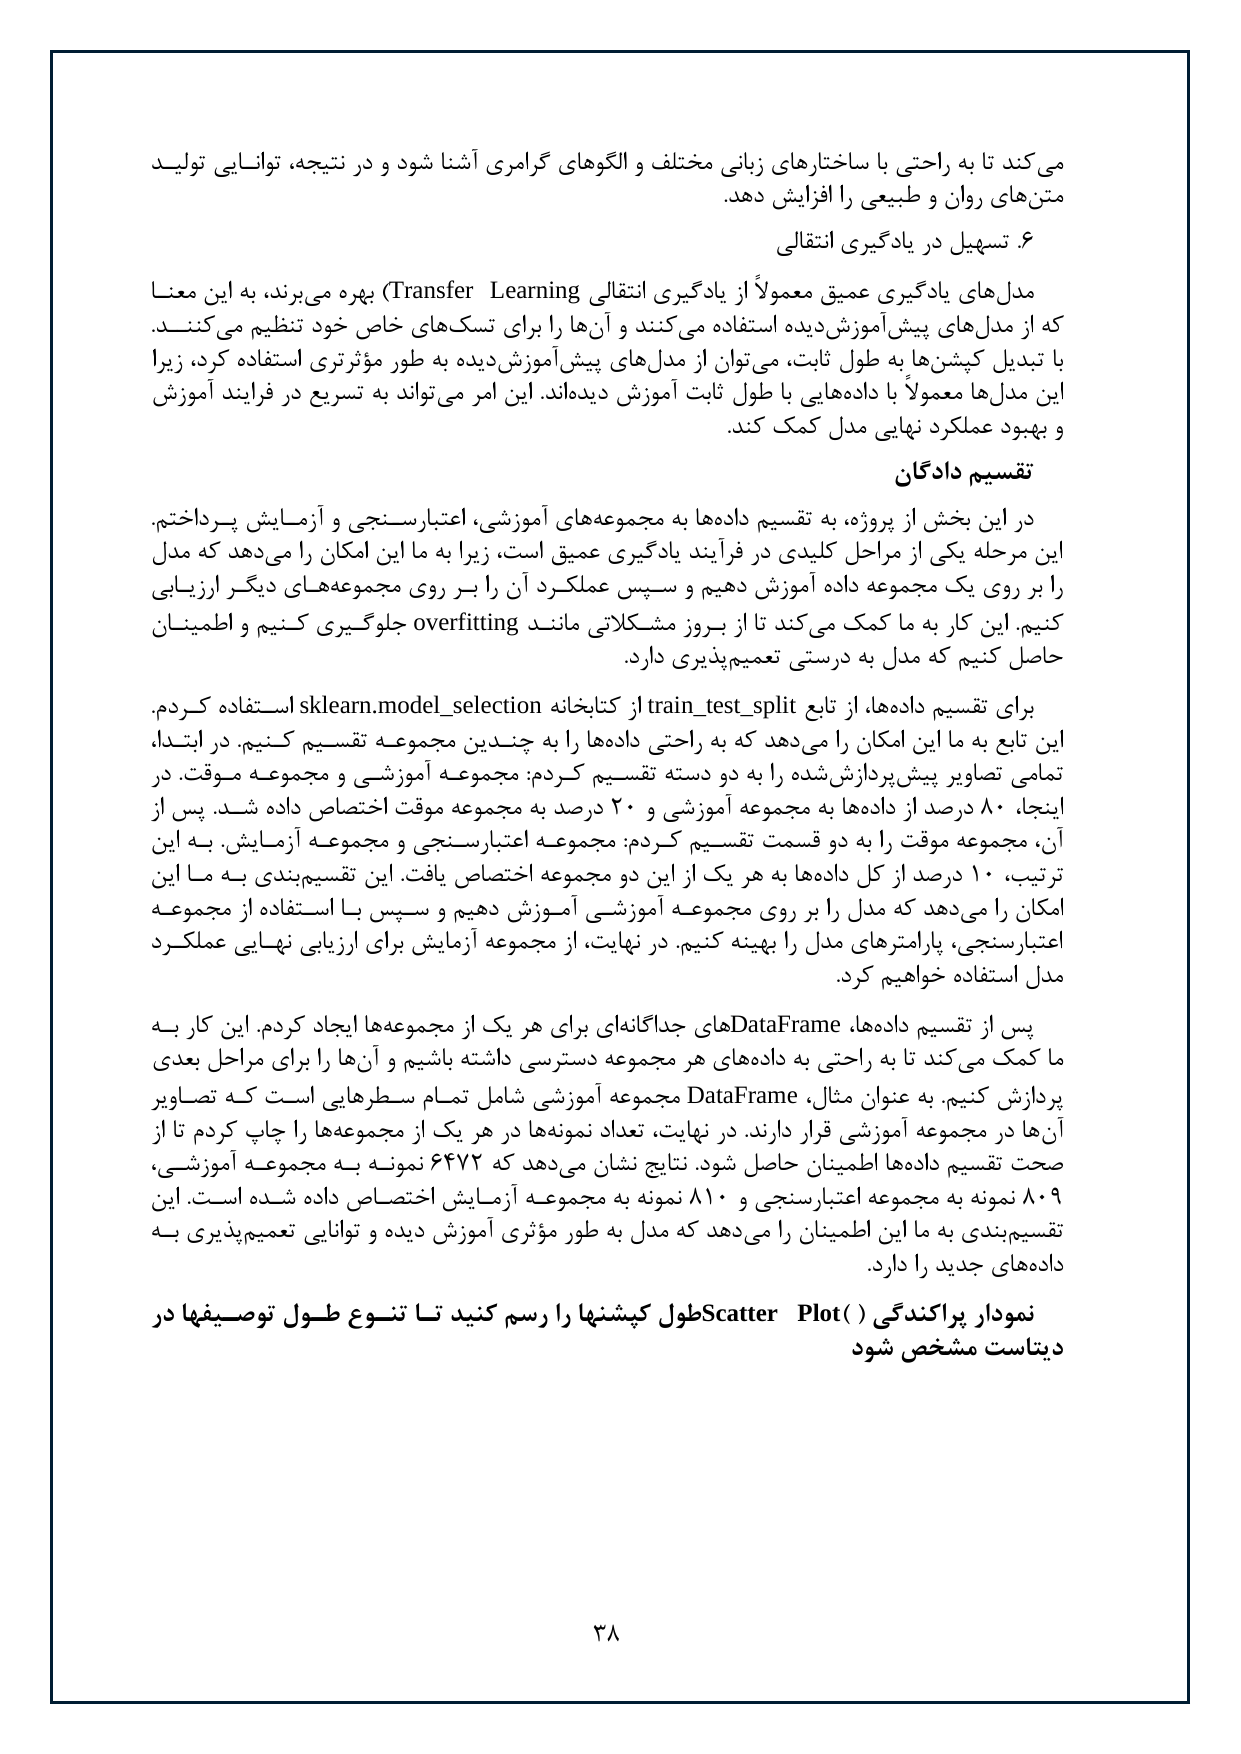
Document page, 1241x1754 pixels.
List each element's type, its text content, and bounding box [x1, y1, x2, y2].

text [150, 150, 1063, 213]
text تقسیم دادگان [150, 460, 1063, 489]
text در این بخش از پروژه، به تقسیم داده‌ها به مجموعه‌های آموزشی، اعتبارسنجی و آزمایش پرداختم. این مرحله یکی از مراحل کلیدی در فرآیند یادگیری عمیق است، زیرا به ما این امکان را می‌دهد که مدل را بر روی یک مجموعه داده آموزش دهیم و سپس عملکرد آن را بر روی مجموعه‌های دیگر ارزیابی کنیم. این کار به ما کمک می‌کند تا از بروز مشکلاتی مانند overfitting جلوگیری کنیم و اطمینان حاصل کنیم که مدل به درستی تعمیم‌پذیری دارد. [150, 506, 1063, 673]
text 6. تسهیل در یادگیری انتقالی [150, 229, 1063, 259]
text برای تقسیم داده‌ها، از تابع train_test_split از کتابخانه sklearn.model_selection استفاده کردم. این تابع به ما این امکان را می‌دهد که به راحتی داده‌ها را به چندین مجموعه تقسیم کنیم. در ابتدا، تمامی تصاویر پیش‌پردازش‌شده را به دو دسته تقسیم کردم: مجموعه آموزشی و مجموعه موقت. در اینجا، 80 درصد از داده‌ها به مجموعه آموزشی و 20 درصد به مجموعه موقت اختصاص داده شد. پس از آن، مجموعه موقت را به دو قسمت تقسیم کردم: مجموعه اعتبارسنجی و مجموعه آزمایش. به این ترتیب، 10 درصد از کل داده‌ها به هر یک از این دو مجموعه اختصاص یافت. این تقسیم‌بندی به ما این امکان را می‌دهد که مدل را بر روی مجموعه آموزشی آموزش دهیم و سپس با استفاده از مجموعه اعتبارسنجی، پارامترهای مدل را بهینه کنیم. در نهایت، از مجموعه آزمایش برای ارزیابی نهایی عملکرد مدل استفاده خواهیم کرد. [150, 690, 1063, 992]
text پس از تقسیم داده‌ها، DataFrame‌های جداگانه‌ای برای هر یک از مجموعه‌ها ایجاد کردم. این کار به ما کمک می‌کند تا به راحتی به داده‌های هر مجموعه دسترسی داشته باشیم و آن‌ها را برای مراحل بعدی پردازش کنیم. به عنوان مثال، DataFrame مجموعه آموزشی شامل تمام سطرهایی است که تصاویر آن‌ها در مجموعه آموزشی قرار دارند. در نهایت، تعداد نمونه‌ها در هر یک از مجموعه‌ها را چاپ کردم تا از صحت تقسیم داده‌ها اطمینان حاصل شود. نتایج نشان می‌دهد که 6472 نمونه به مجموعه آموزشی، 809 نمونه به مجموعه اعتبارسنجی و 810 نمونه به مجموعه آزمایش اختصاص داده شده است. این تقسیم‌بندی به ما این اطمینان را می‌دهد که مدل به طور مؤثری آموزش دیده و توانایی تعمیم‌پذیری به داده‌های جدید را دارد. [150, 1009, 1063, 1281]
text مدل‌های یادگیری عمیق معمولاً از یادگیری انتقالی Transfer Learning) بهره می‌برند، به این معنا که از مدل‌های پیش‌آموزش‌دیده استفاده می‌کنند و آن‌ها را برای تسک‌های خاص خود تنظیم می‌کنند. با تبدیل کپشن‌ها به طول ثابت، می‌توان از مدل‌های پیش‌آموزش‌دیده به طور مؤثرتری استفاده کرد، زیرا این مدل‌ها معمولاً با داده‌هایی با طول ثابت آموزش دیده‌اند. این امر می‌تواند به تسریع در فرایند آموزش و بهبود عملکرد نهایی مدل کمک کند. [150, 276, 1063, 443]
text نمودار پراکندگی ( )Scatter Plotطول کپشنها را رسم کنید تا تنوع طول توصیفها در دیتاست مشخص شود [150, 1298, 1063, 1365]
